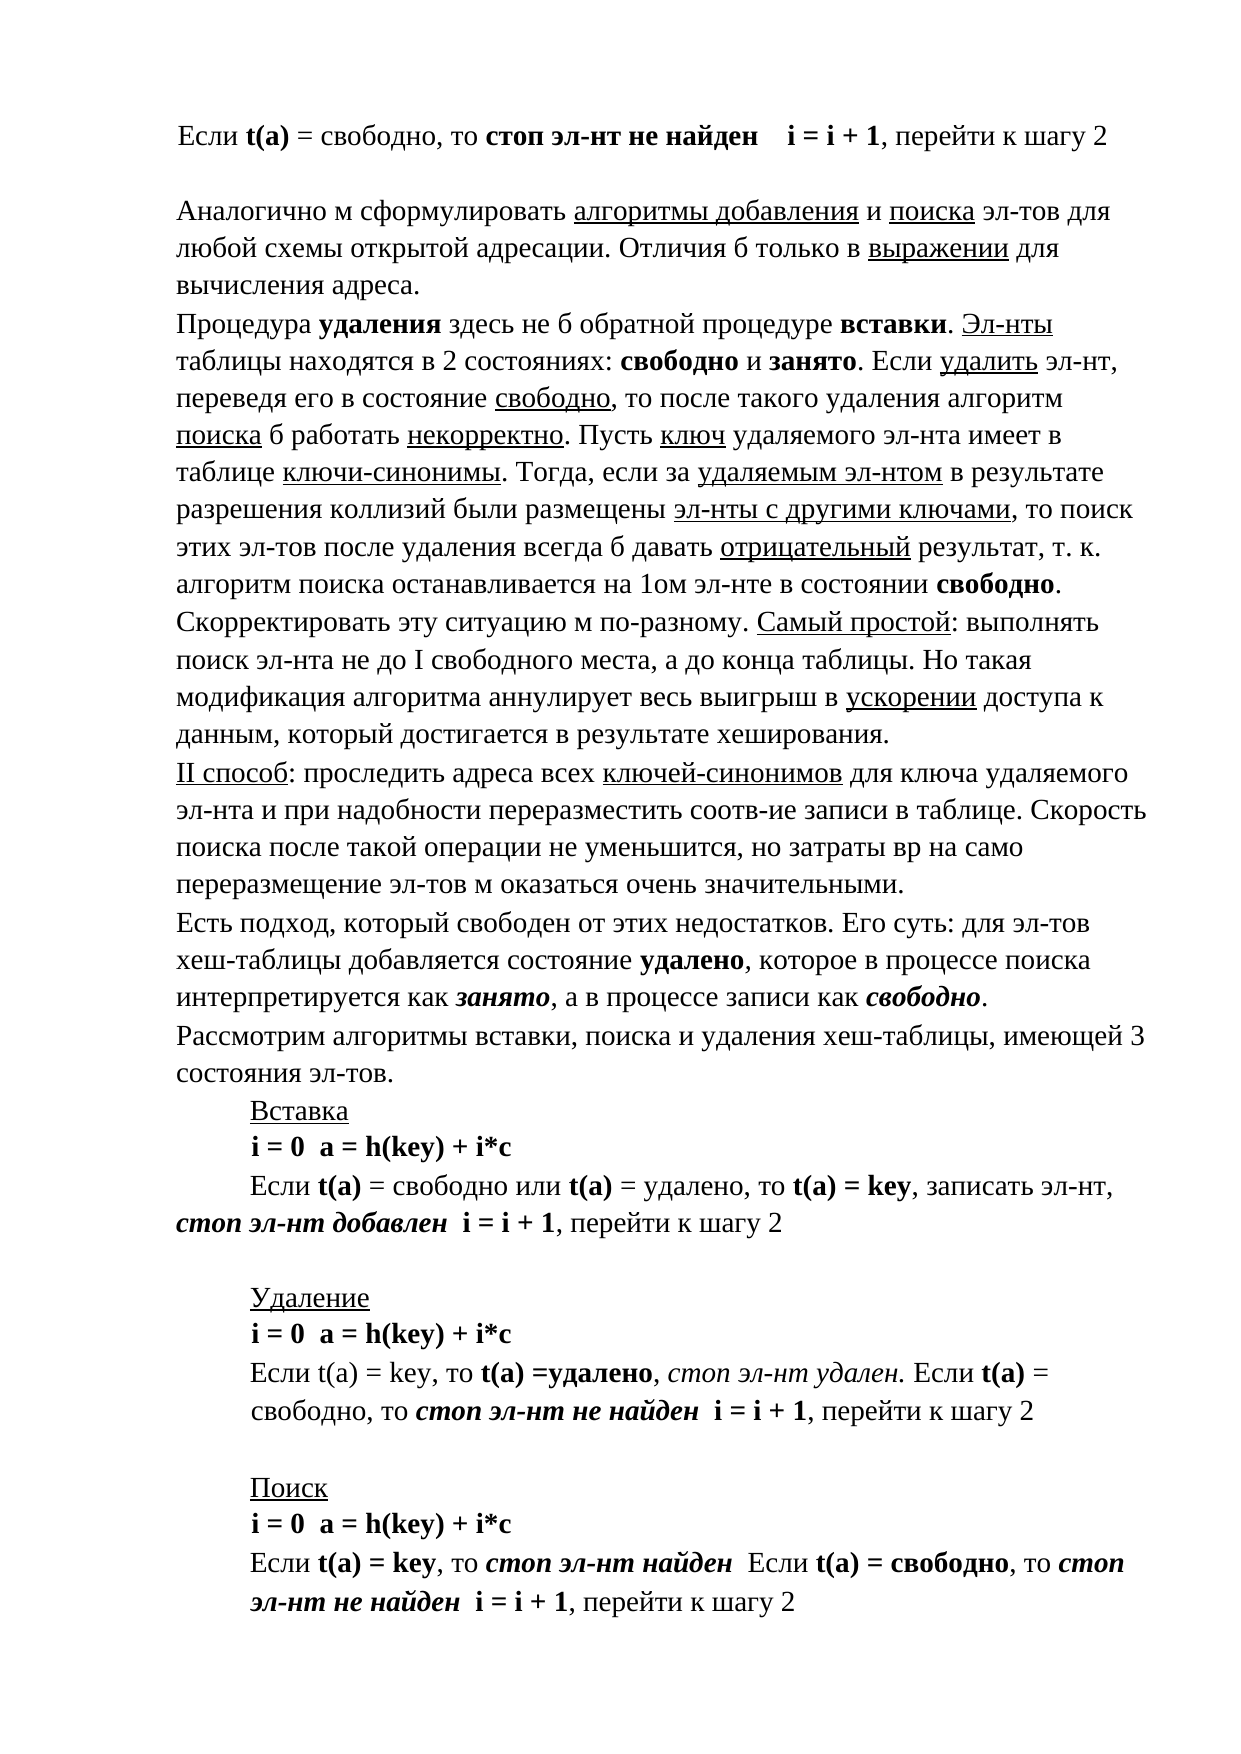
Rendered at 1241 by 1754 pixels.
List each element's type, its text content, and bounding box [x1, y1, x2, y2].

text Удаление [249, 1280, 1163, 1313]
text Вставка [249, 1093, 1163, 1127]
text II способ: проследить адреса всех ключей-синонимов для ключа удаляемого эл-нта и при надобности переразместить соотв-ие записи в таблице. Скорость поиска после такой операции не уменьшится, но затраты вр на само переразмещение эл-тов м оказаться очень значительными. [176, 755, 1152, 900]
text i = 0 a = h(key) + i*c [251, 1507, 1122, 1540]
text i = 0 a = h(key) + i*c [251, 1129, 1137, 1163]
text Рассмотрим алгоритмы вставки, поиска и удаления хеш-таблицы, имеющей 3 состояния эл-тов. [176, 1018, 1152, 1088]
text Есть подход, который свободен от этих недостатков. Его суть: для эл-тов хеш-таблицы добавляется состояние удалено, которое в процессе поиска интерпретируется как занято, а в процессе записи как свободно. [176, 905, 1152, 1013]
text Если t(a) = свободно, то стоп эл-нт не найден i = i + 1, перейти к шагу 2 [177, 118, 1122, 152]
text Скорректировать эту ситуацию м по-разному. Самый простой: выполнять поиск эл-нта не до I свободного места, а до конца таблицы. Но такая модификация алгоритма аннулирует весь выигрыш в ускорении доступа к данным, который достигается в результате хеширования. [176, 604, 1152, 750]
text Процедура удаления здесь не б обратной процедуре вставки. Эл-нты таблицы находятся в 2 состояниях: свободно и занято. Если удалить эл-нт, переведя его в состояние свободно, то после такого удаления алгоритм поиска б работать некорректно. Пусть ключ удаляемого эл-нта имеет в таблице ключи-синонимы. Тогда, если за удаляемым эл-нтом в результате разрешения коллизий были размещены эл-нты с другими ключами, то поиск этих эл-тов после удаления всегда б давать отрицательный результат, т. к. алгоритм поиска останавливается на 1ом эл-нте в состоянии свободно. [176, 306, 1152, 599]
text i = 0 a = h(key) + i*c [251, 1316, 1108, 1350]
text Если t(a) = свободно или t(a) = удалено, то t(a) = key, записать эл-нт, стоп эл-нт добавлен i = i + 1, перейти к шагу 2 [176, 1168, 1152, 1239]
text Если t(a) = key, то t(a) =удалено, стоп эл-нт удален. Если t(a) = свободно, то стоп эл-нт не найден i = i + 1, перейти к шагу 2 [249, 1355, 1108, 1427]
text Если t(a) = key, то стоп эл-нт найден Если t(a) = свободно, то стоп эл-нт не найден i = i + 1, перейти к шагу 2 [249, 1545, 1137, 1617]
text Поиск [249, 1470, 1163, 1504]
text Аналогично м сформулировать алгоритмы добавления и поиска эл-тов для любой схемы открытой адресации. Отличия б только в выражении для вычисления адреса. [176, 193, 1152, 301]
